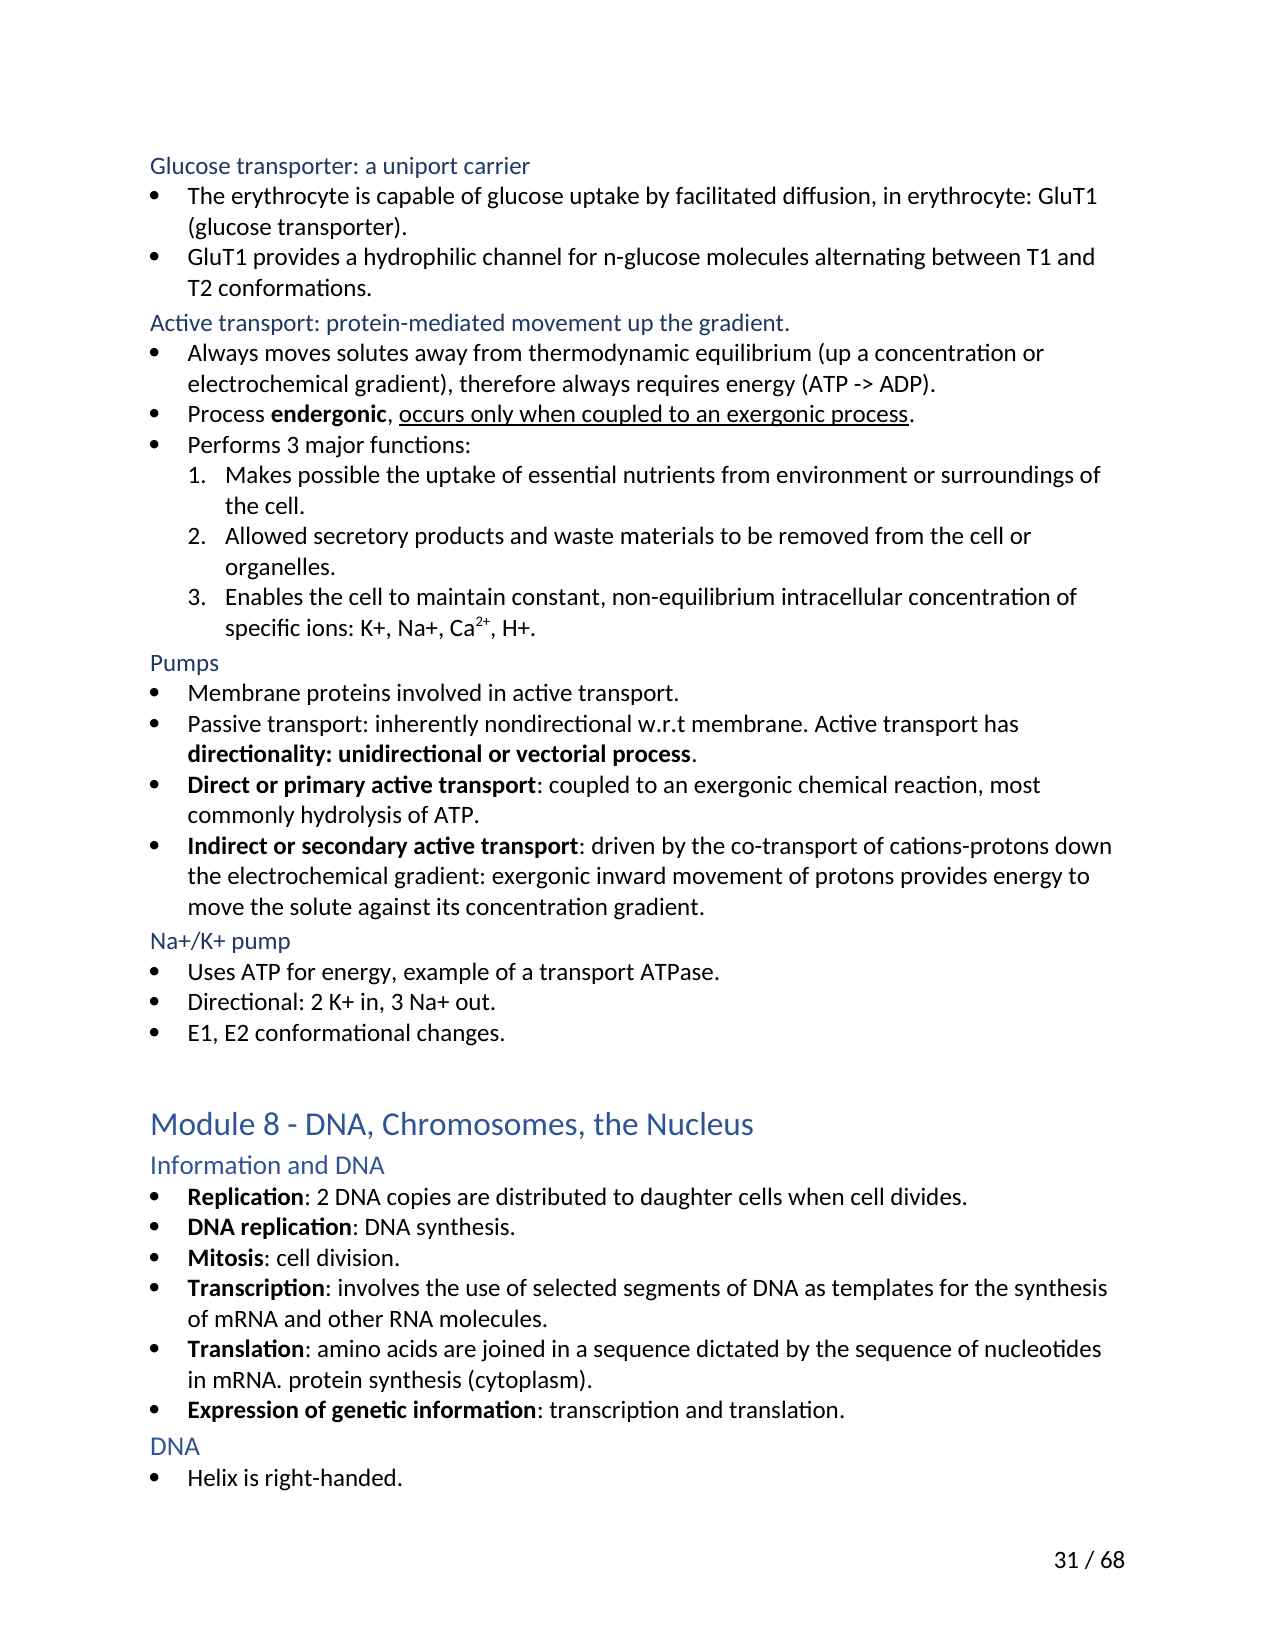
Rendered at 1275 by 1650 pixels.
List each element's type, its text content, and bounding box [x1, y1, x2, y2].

subtitle Pumps [150, 647, 1125, 677]
list GluT1 provides a hydrophilic channel for n-glucose molecules alternating between T1 and T2 conformations. [150, 242, 1125, 303]
list Always moves solutes away from thermodynamic equilibrium (up a concentration or electrochemical gradient), therefore always requires energy (ATP -> ADP). [150, 337, 1125, 398]
list Mitosis: cell division. [150, 1242, 1125, 1273]
list DNA replication: DNA synthesis. [150, 1212, 1125, 1242]
subtitle Active transport: protein-mediated movement up the gradient. [150, 307, 1125, 337]
list Performs 3 major functions: [150, 429, 1125, 459]
list Indirect or secondary active transport: driven by the co-transport of cations-protons down the electrochemical gradient: exergonic inward movement of protons provides energy to move the solute against its concentration gradient. [150, 830, 1125, 921]
subtitle DNA [150, 1429, 1125, 1462]
subtitle Na+/K+ pump [150, 926, 1125, 956]
list Uses ATP for energy, example of a transport ATPase. [150, 956, 1125, 987]
list Expression of genetic information: transcription and translation. [150, 1395, 1125, 1425]
list Transcription: involves the use of selected segments of DNA as templates for the synthesis of mRNA and other RNA molecules. [150, 1273, 1125, 1334]
list The erythrocyte is capable of glucose uptake by facilitated diffusion, in erythrocyte: GluT1 (glucose transporter). [150, 181, 1125, 242]
list Membrane proteins involved in active transport. [150, 677, 1125, 708]
list Makes possible the uptake of essential nutrients from environment or surroundings of the cell. [187, 459, 1125, 520]
list Enables the cell to maintain constant, non-equilibrium intracellular concentration of specific ions: K+, Na+, Ca2+, H+. [187, 581, 1125, 642]
list Directional: 2 K+ in, 3 Na+ out. [150, 987, 1125, 1017]
list Direct or primary active transport: coupled to an exergonic chemical reaction, most commonly hydrolysis of ATP. [150, 769, 1125, 830]
list Allowed secretory products and waste materials to be removed from the cell or organelles. [187, 520, 1125, 581]
list Passive transport: inherently nondirectional w.r.t membrane. Active transport has directionality: unidirectional or vectorial process. [150, 708, 1125, 769]
list Process endergonic, occurs only when coupled to an exergonic process. [150, 398, 1125, 429]
list Helix is right-handed. [150, 1462, 1125, 1493]
list E1, E2 conformational changes. [150, 1017, 1125, 1048]
list Translation: amino acids are joined in a sequence dictated by the sequence of nucleotides in mRNA. protein synthesis (cytoplasm). [150, 1334, 1125, 1395]
list Replication: 2 DNA copies are distributed to daughter cells when cell divides. [150, 1181, 1125, 1212]
subtitle Module 8 - DNA, Chromosomes, the Nucleus [150, 1103, 1125, 1144]
subtitle Glucose transporter: a uniport carrier [150, 150, 1125, 181]
subtitle Information and DNA [150, 1148, 1125, 1181]
